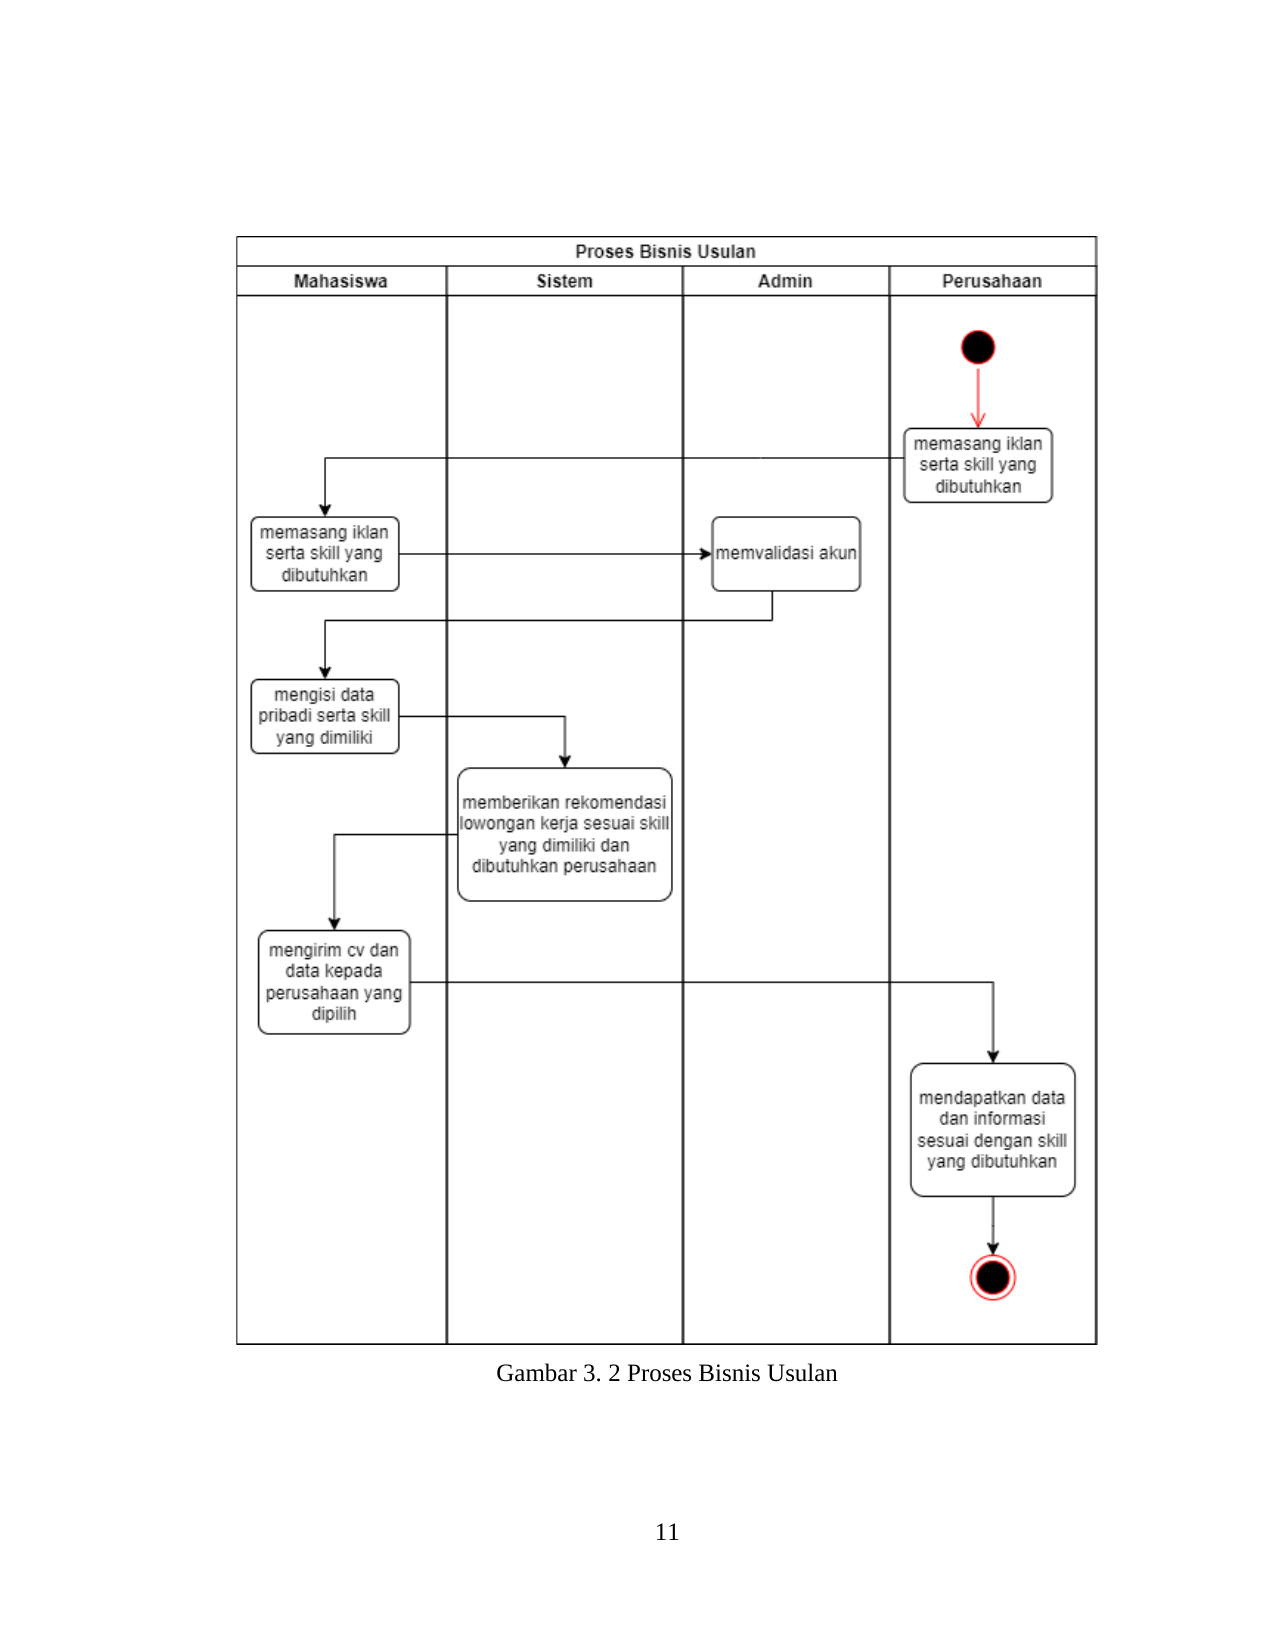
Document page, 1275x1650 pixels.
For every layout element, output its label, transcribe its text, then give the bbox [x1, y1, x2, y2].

text Gambar 3. 2 Proses Bisnis Usulan [236, 1358, 1098, 1387]
picture [236, 236, 1098, 1345]
